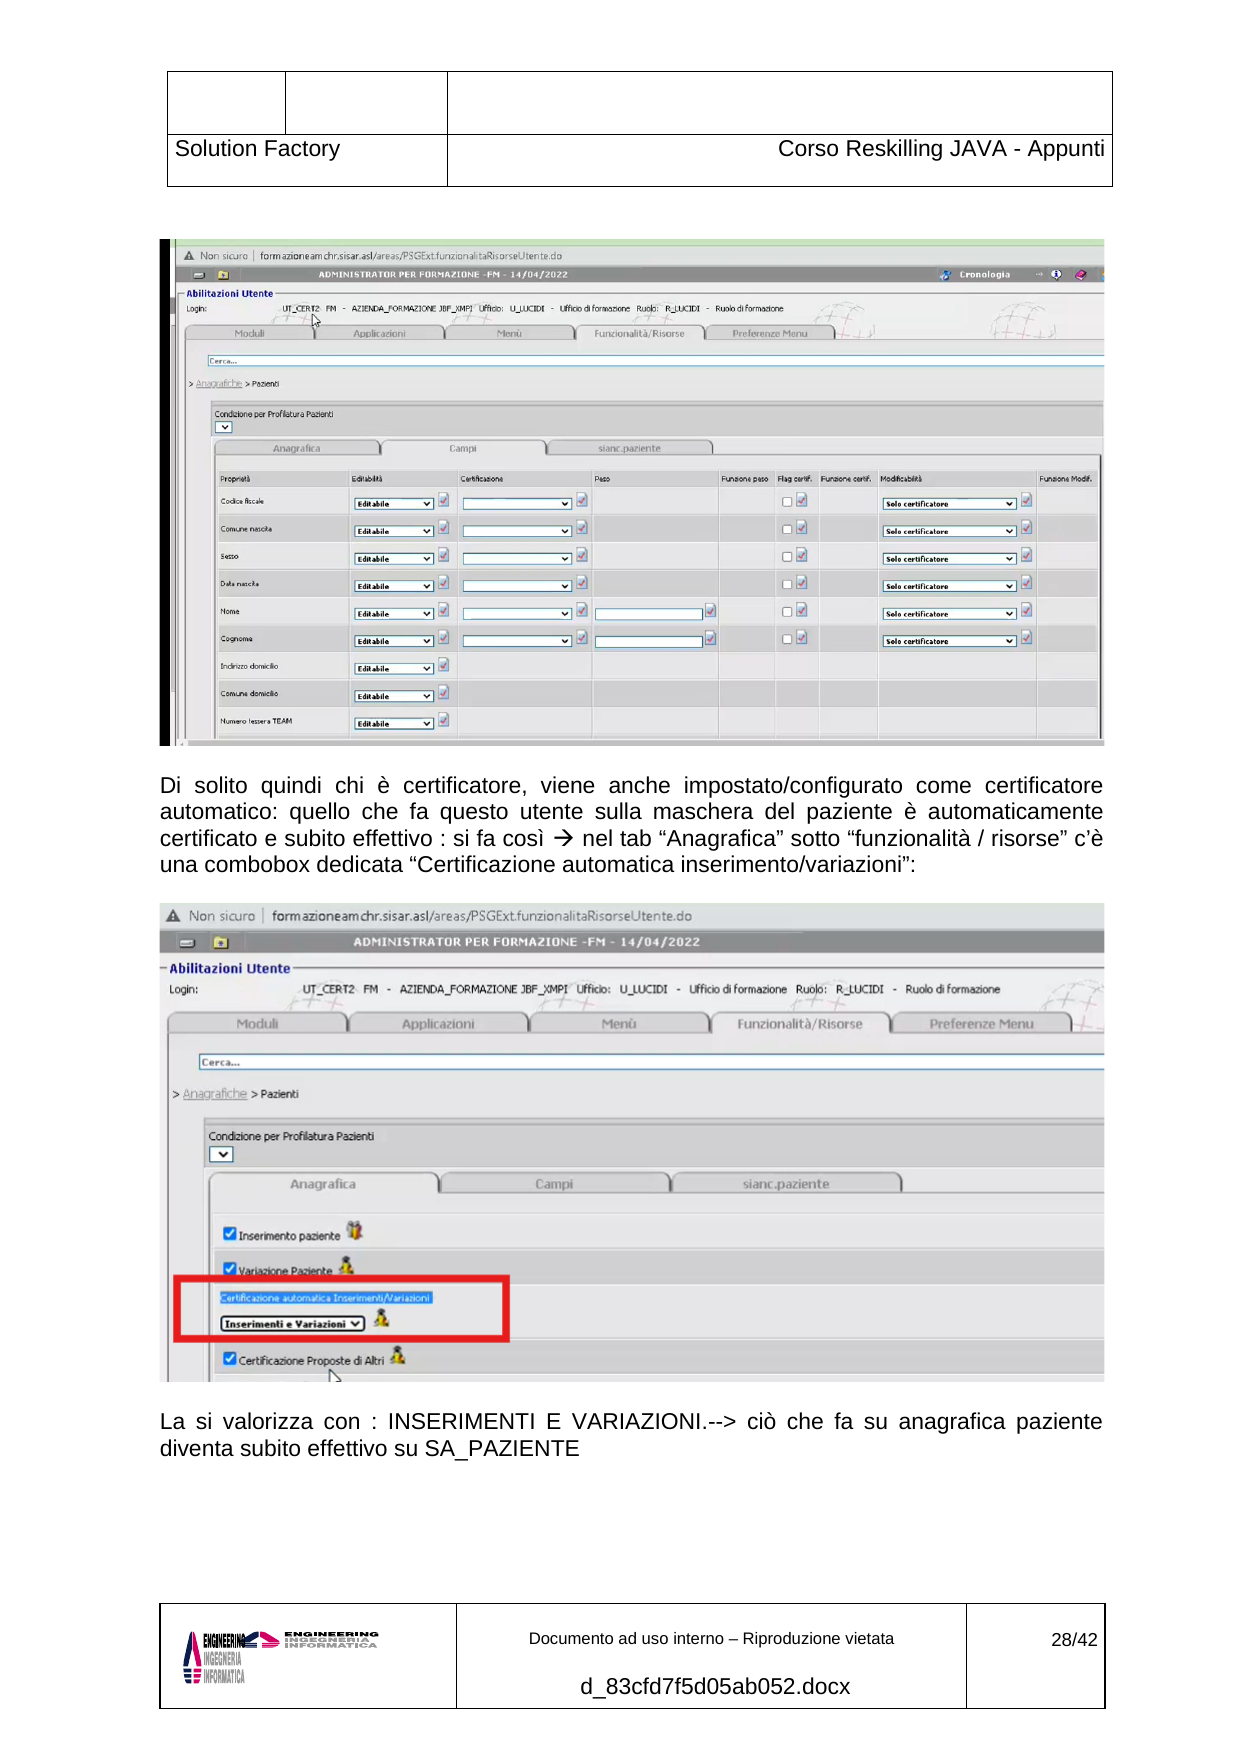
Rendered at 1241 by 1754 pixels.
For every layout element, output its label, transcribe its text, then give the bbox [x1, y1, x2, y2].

picture [159, 239, 1105, 746]
picture [159, 903, 1105, 1382]
text La si valorizza con : INSERIMENTI E VARIAZIONI.--> ciò che fa su anagrafica paziente diventa subito effettivo su SA_PAZIENTE [159, 1408, 1104, 1461]
text Di solito quindi chi è certificatore, viene anche impostato/configurato come certificatore automatico: quello che fa questo utente sulla maschera del paziente è automaticamente certificato e subito effettivo : si fa così nel tab “Anagrafica” sotto “funzionalità / risorse” c’è una combobox dedicata “Certificazione automatica inserimento/variazioni”: [159, 772, 1104, 877]
